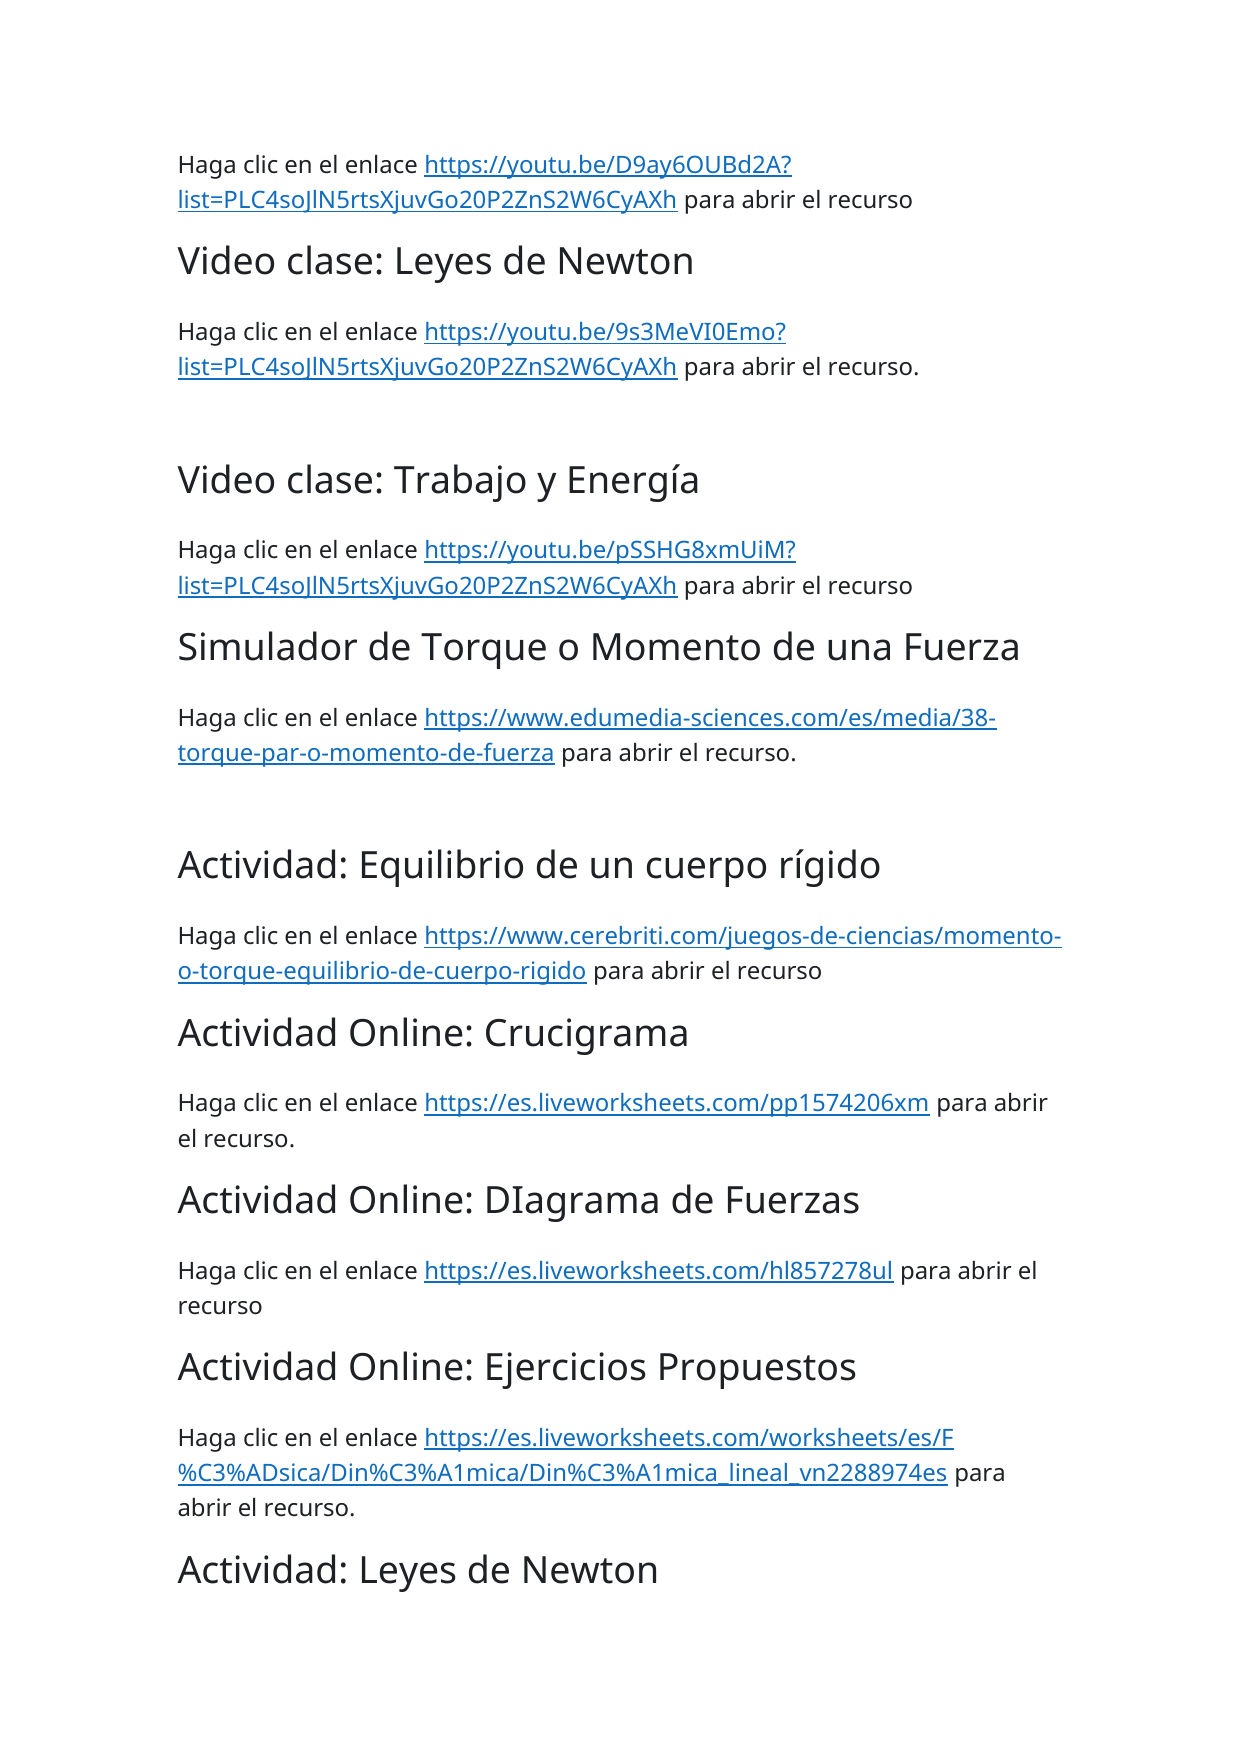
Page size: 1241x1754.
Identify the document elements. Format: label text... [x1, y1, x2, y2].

subtitle Simulador de Torque o Momento de una Fuerza [177, 620, 1063, 671]
subtitle Actividad Online: Crucigrama [177, 1006, 1063, 1057]
subtitle Actividad: Leyes de Newton [177, 1543, 1063, 1594]
text Haga clic en el enlace https://www.edumedia-sciences.com/es/media/38-torque-par-o-momento-de-fuerza para abrir el recurso. [177, 701, 1063, 768]
text Haga clic en el enlace https://youtu.be/9s3MeVI0Emo?list=PLC4soJlN5rtsXjuvGo20P2ZnS2W6CyAXh para abrir el recurso. [177, 315, 1063, 383]
text Haga clic en el enlace https://youtu.be/D9ay6OUBd2A?list=PLC4soJlN5rtsXjuvGo20P2ZnS2W6CyAXh para abrir el recurso [177, 148, 1063, 215]
text Haga clic en el enlace https://es.liveworksheets.com/hl857278ul para abrir el recurso [177, 1253, 1063, 1321]
subtitle Actividad: Equilibrio de un cuerpo rígido [177, 788, 1063, 890]
subtitle Video clase: Trabajo y Energía [177, 402, 1063, 504]
subtitle Video clase: Leyes de Newton [177, 235, 1063, 286]
text Haga clic en el enlace https://www.cerebriti.com/juegos-de-ciencias/momento-o-torque-equilibrio-de-cuerpo-rigido para abrir el recurso [177, 919, 1063, 987]
subtitle Actividad Online: DIagrama de Fuerzas [177, 1173, 1063, 1224]
text Haga clic en el enlace https://es.liveworksheets.com/pp1574206xm para abrir el recurso. [177, 1086, 1063, 1154]
text Haga clic en el enlace https://es.liveworksheets.com/worksheets/es/F%C3%ADsica/Din%C3%A1mica/Din%C3%A1mica_lineal_vn2288974es para abrir el recurso. [177, 1421, 1063, 1524]
subtitle Actividad Online: Ejercicios Propuestos [177, 1341, 1063, 1392]
text Haga clic en el enlace https://youtu.be/pSSHG8xmUiM?list=PLC4soJlN5rtsXjuvGo20P2ZnS2W6CyAXh para abrir el recurso [177, 533, 1063, 601]
